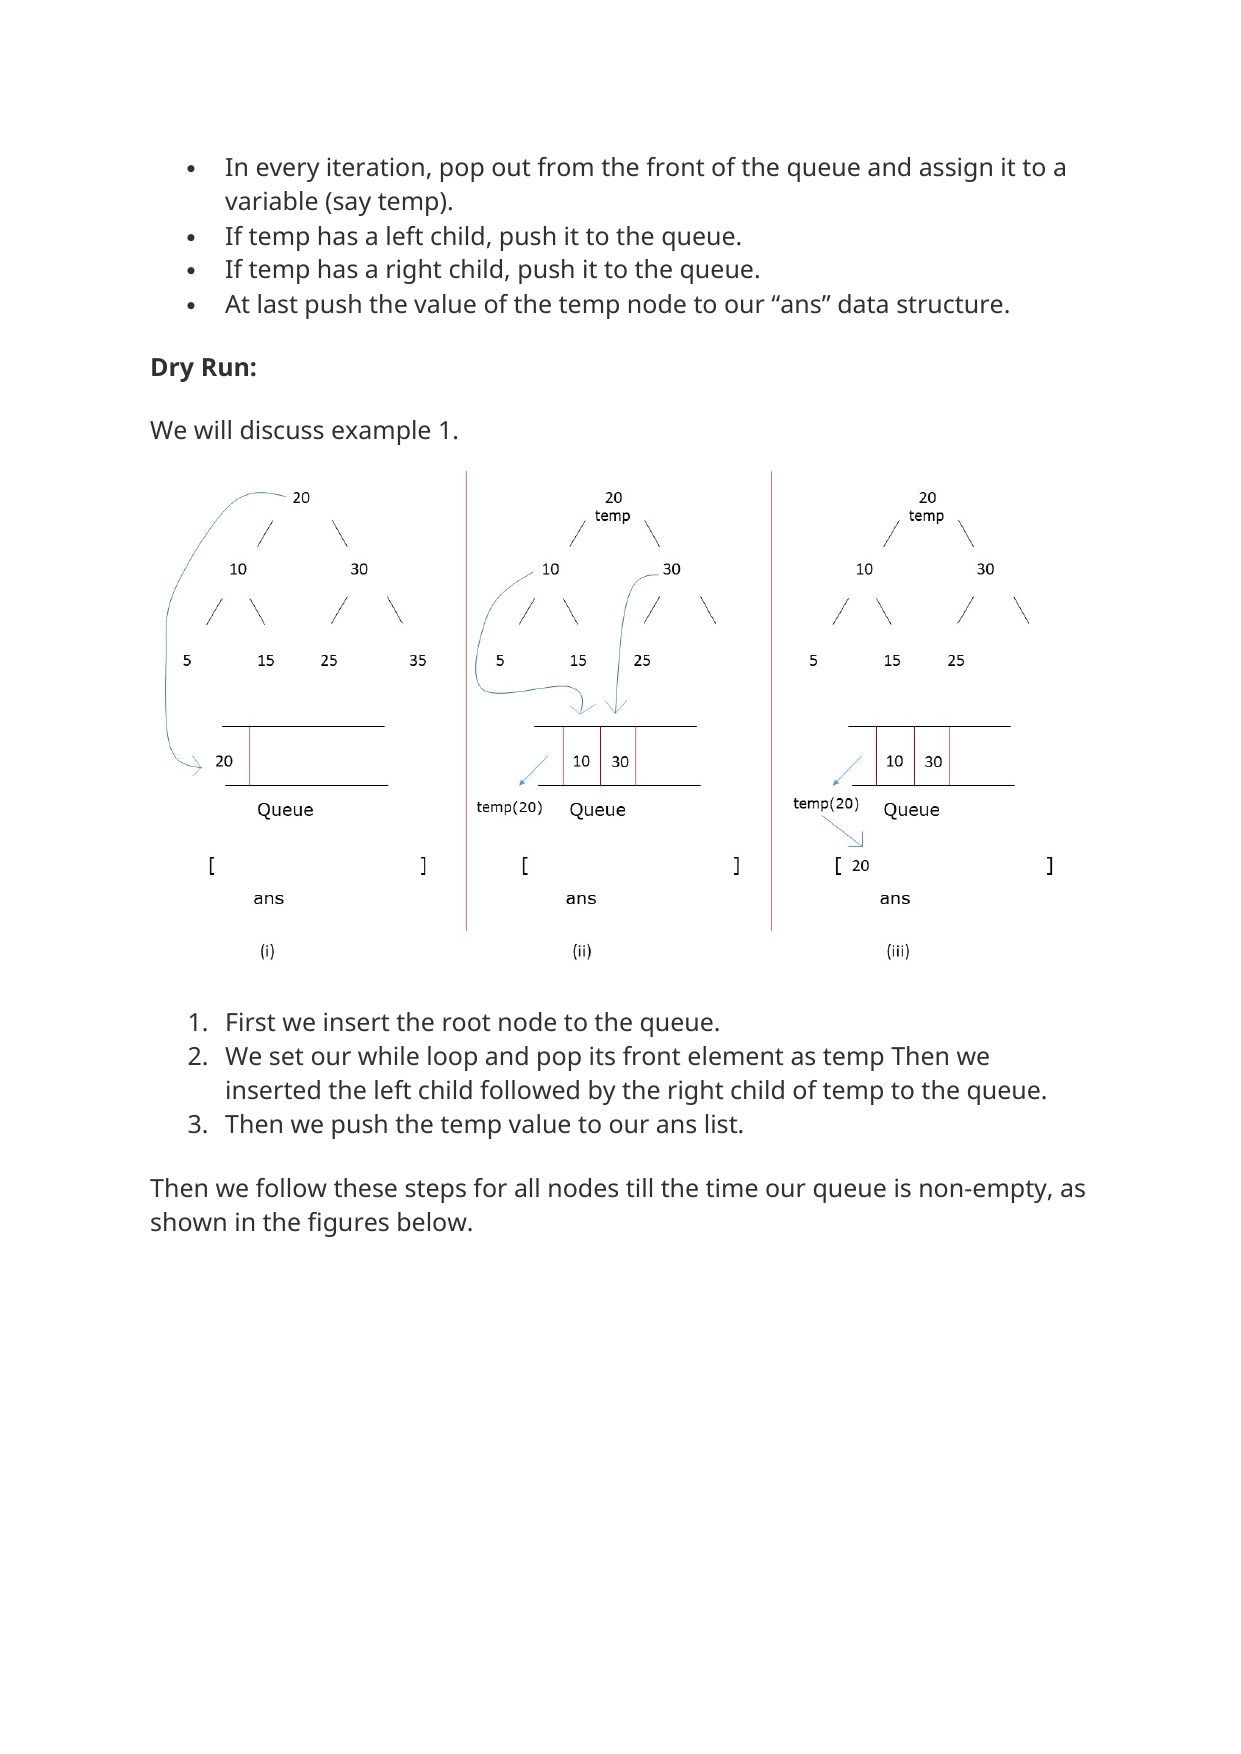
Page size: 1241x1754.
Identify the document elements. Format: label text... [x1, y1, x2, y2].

text We will discuss example 1. [150, 413, 1090, 446]
list First we insert the root node to the queue. [187, 1005, 1090, 1039]
list At last push the value of the temp node to our “ans” data structure. [187, 286, 1090, 320]
text Dry Run: [150, 349, 1090, 383]
list If temp has a right child, push it to the queue. [187, 252, 1090, 286]
text Then we follow these steps for all nodes till the time our queue is non-empty, as shown in the figures below. [150, 1170, 1090, 1238]
list In every iteration, pop out from the front of the queue and assign it to a variable (say temp). [187, 150, 1090, 218]
list If temp has a left child, push it to the queue. [187, 218, 1090, 252]
list Then we push the temp value to our ans list. [187, 1107, 1090, 1141]
picture [150, 446, 1091, 976]
list We set our while loop and pop its front element as temp Then we inserted the left child followed by the right child of temp to the queue. [187, 1039, 1090, 1107]
